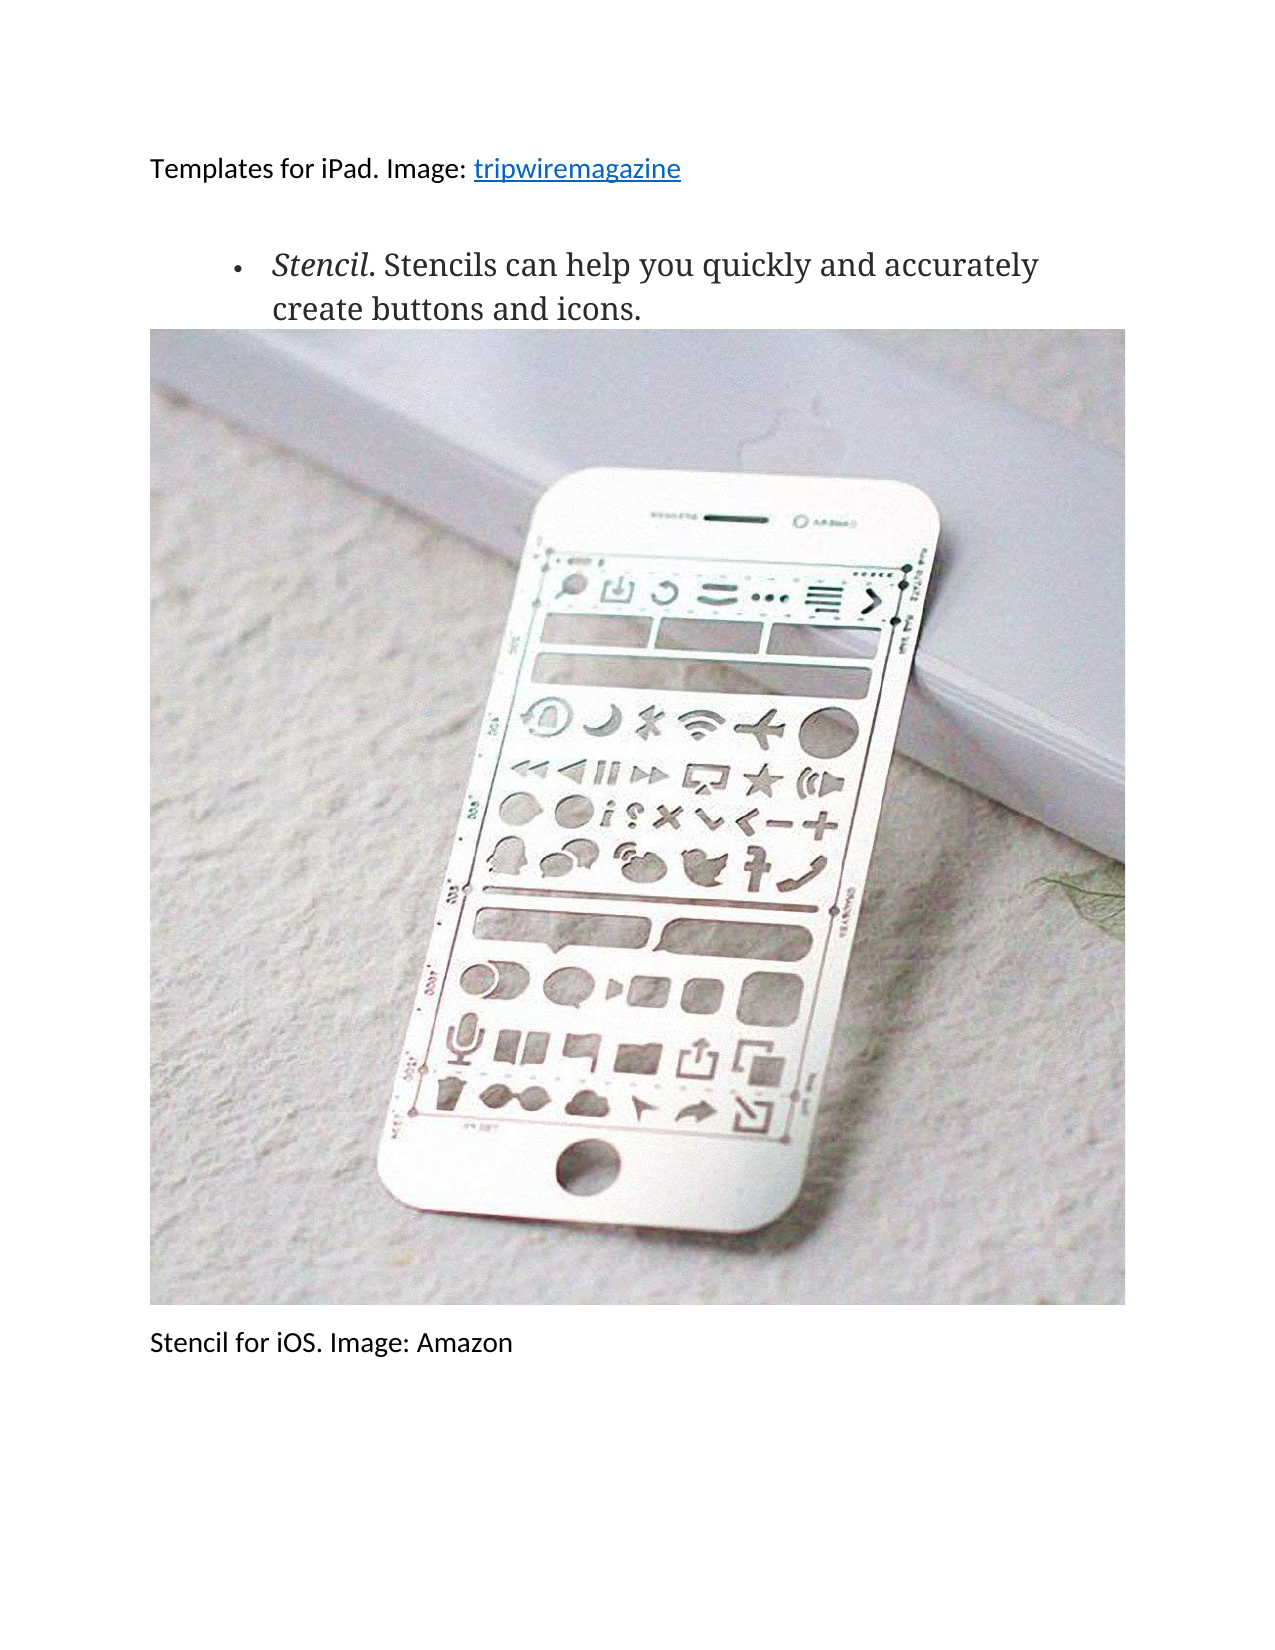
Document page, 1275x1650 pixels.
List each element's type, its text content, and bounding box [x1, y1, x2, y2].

list Stencil. Stencils can help you quickly and accurately create buttons and icons. [234, 242, 1125, 329]
text Stencil for iOS. Image: Amazon [150, 1324, 1125, 1359]
text Templates for iPad. Image: tripwiremagazine [150, 150, 1125, 186]
picture [150, 329, 1125, 1305]
